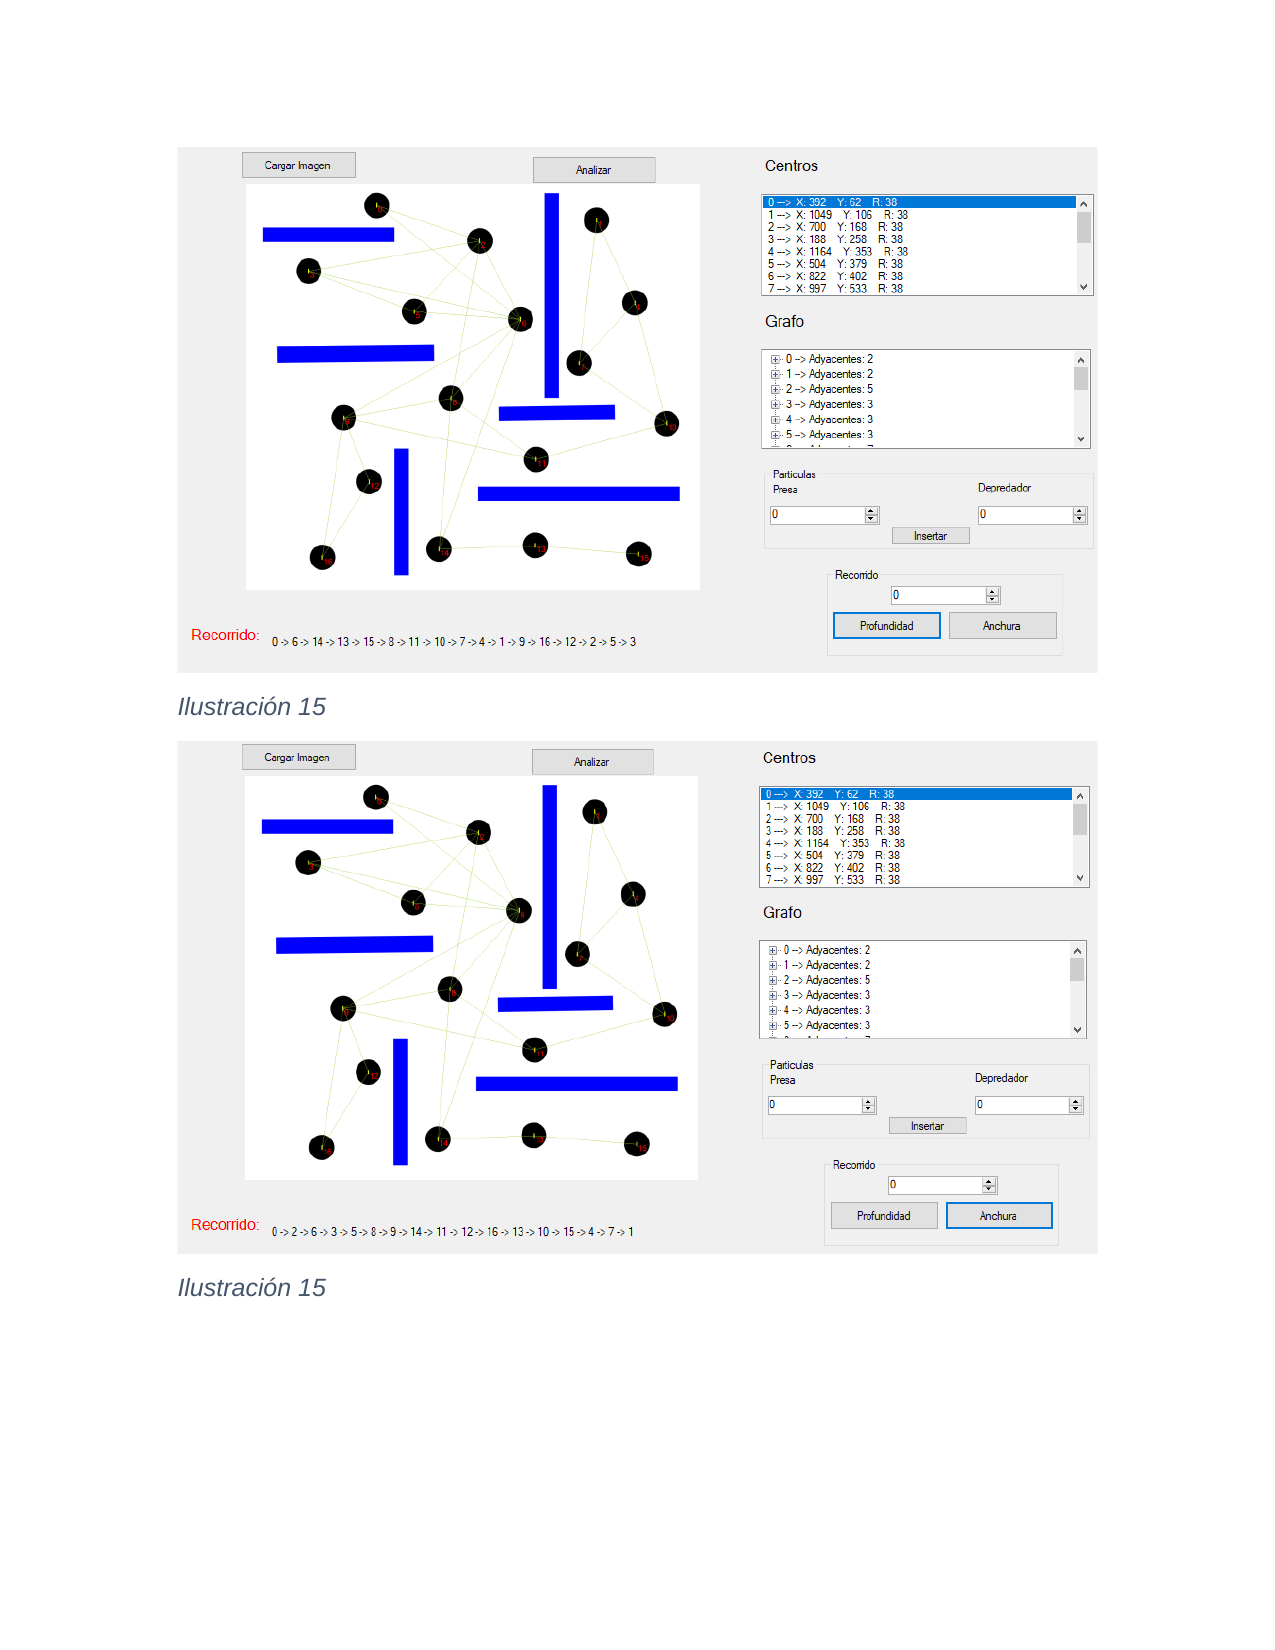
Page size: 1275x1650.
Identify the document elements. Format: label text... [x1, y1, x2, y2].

picture [177, 147, 1098, 673]
picture [177, 741, 1098, 1254]
